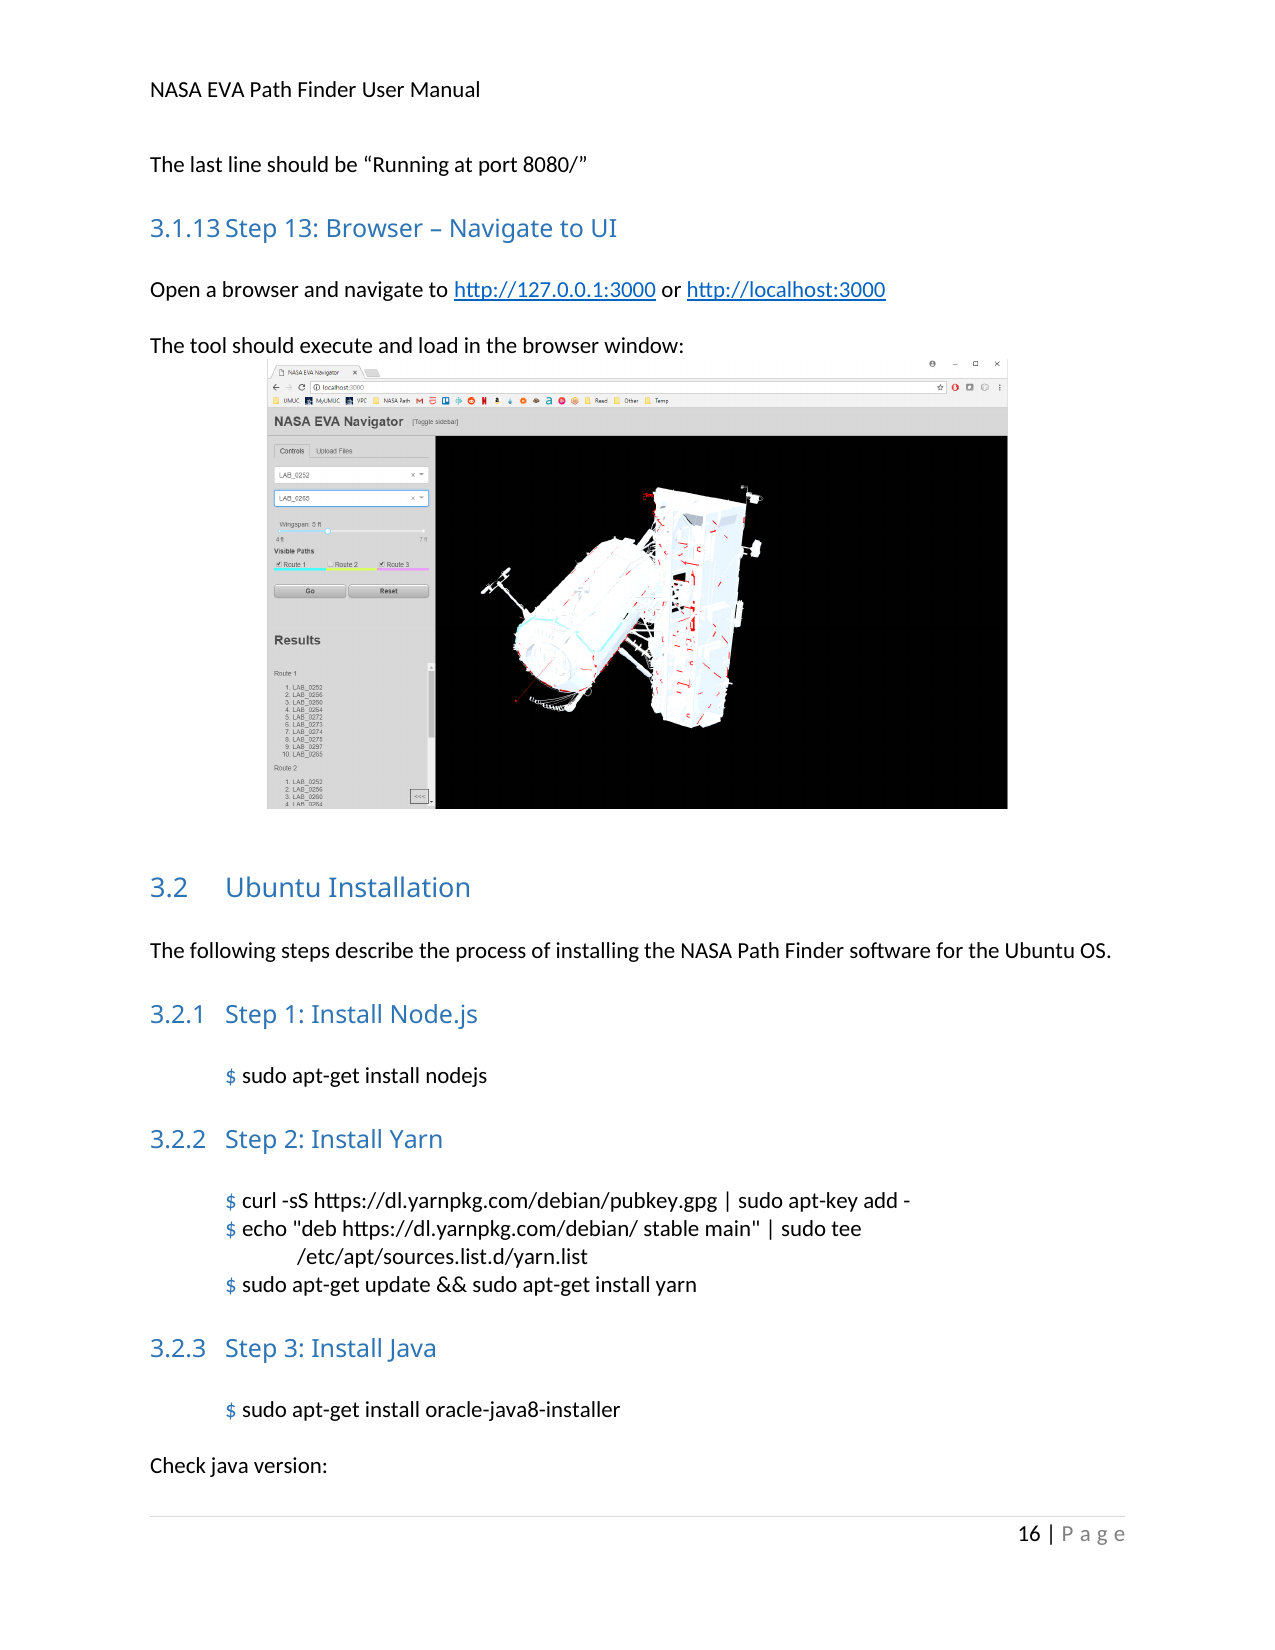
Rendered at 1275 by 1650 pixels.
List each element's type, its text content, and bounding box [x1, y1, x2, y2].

text The following steps describe the process of installing the NASA Path Finder software for the Ubuntu OS. [150, 936, 1125, 964]
text $ echo "deb https://dl.yarnpkg.com/debian/ stable main" | sudo tee [225, 1214, 1125, 1242]
subtitle Step 1: Install Node.js [150, 997, 1125, 1031]
subtitle Step 2: Install Yarn [150, 1122, 1125, 1156]
subtitle Ubuntu Installation [150, 868, 1125, 905]
subtitle Step 13: Browser – Navigate to UI [150, 210, 1125, 244]
subtitle Step 3: Install Java [150, 1331, 1125, 1365]
text The tool should execute and load in the browser window: [150, 331, 1125, 359]
text $ sudo apt-get install oracle-java8-installer [150, 1395, 1125, 1423]
text $ curl -sS https://dl.yarnpkg.com/debian/pubkey.gpg | sudo apt-key add - [150, 1186, 1125, 1214]
text $ sudo apt-get update && sudo apt-get install yarn [150, 1270, 1125, 1298]
picture [267, 359, 1008, 809]
text Check java version: [150, 1451, 1125, 1479]
text The last line should be “Running at port 8080/” [150, 150, 1125, 178]
text Open a browser and navigate to http://127.0.0.1:3000 or http://localhost:3000 [150, 275, 1125, 303]
text /etc/apt/sources.list.d/yarn.list [225, 1242, 1125, 1270]
text $ sudo apt-get install nodejs [150, 1061, 1125, 1089]
